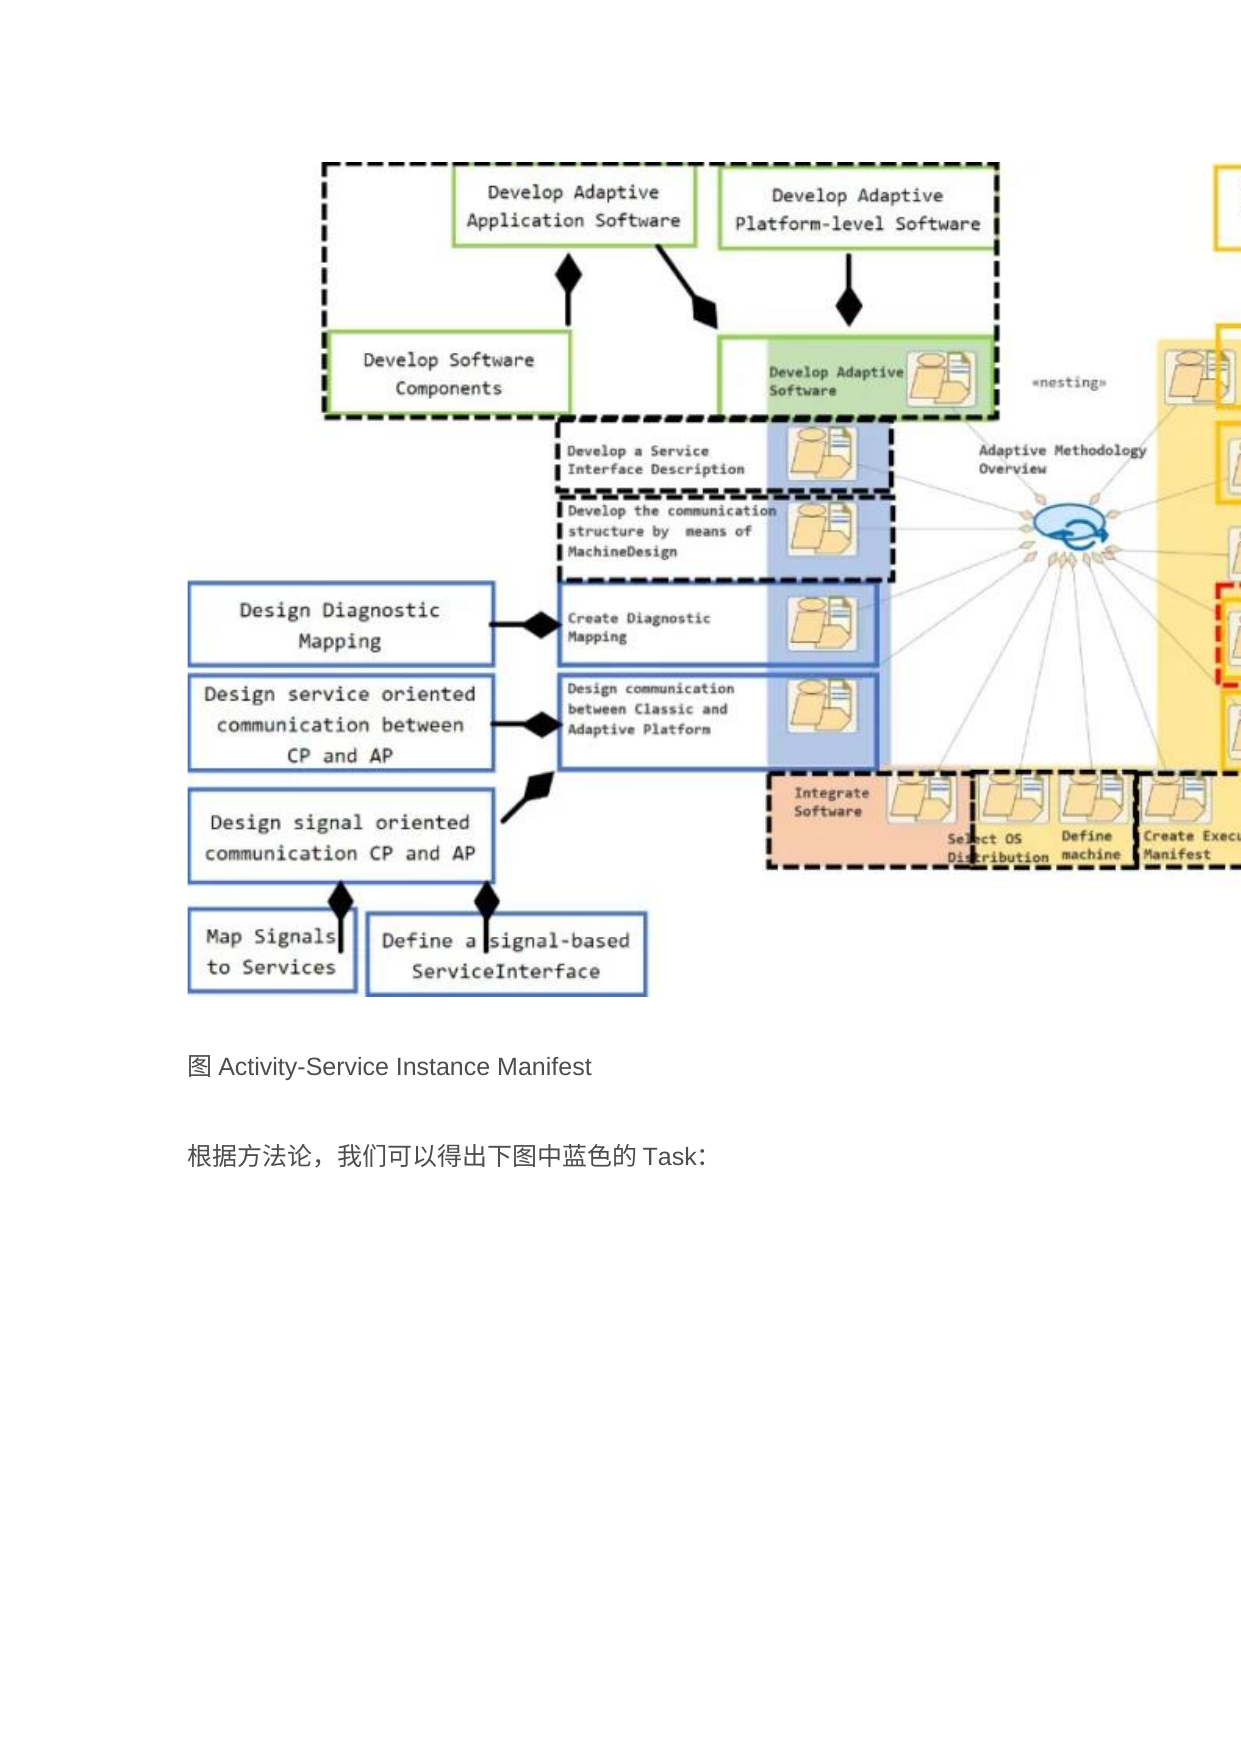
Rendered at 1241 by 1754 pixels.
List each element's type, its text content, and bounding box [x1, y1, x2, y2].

picture [187, 162, 1241, 997]
text 图 Activity-Service Instance Manifest [187, 1032, 1053, 1097]
text 根据方法论，我们可以得出下图中蓝色的Task： [187, 1122, 1053, 1187]
